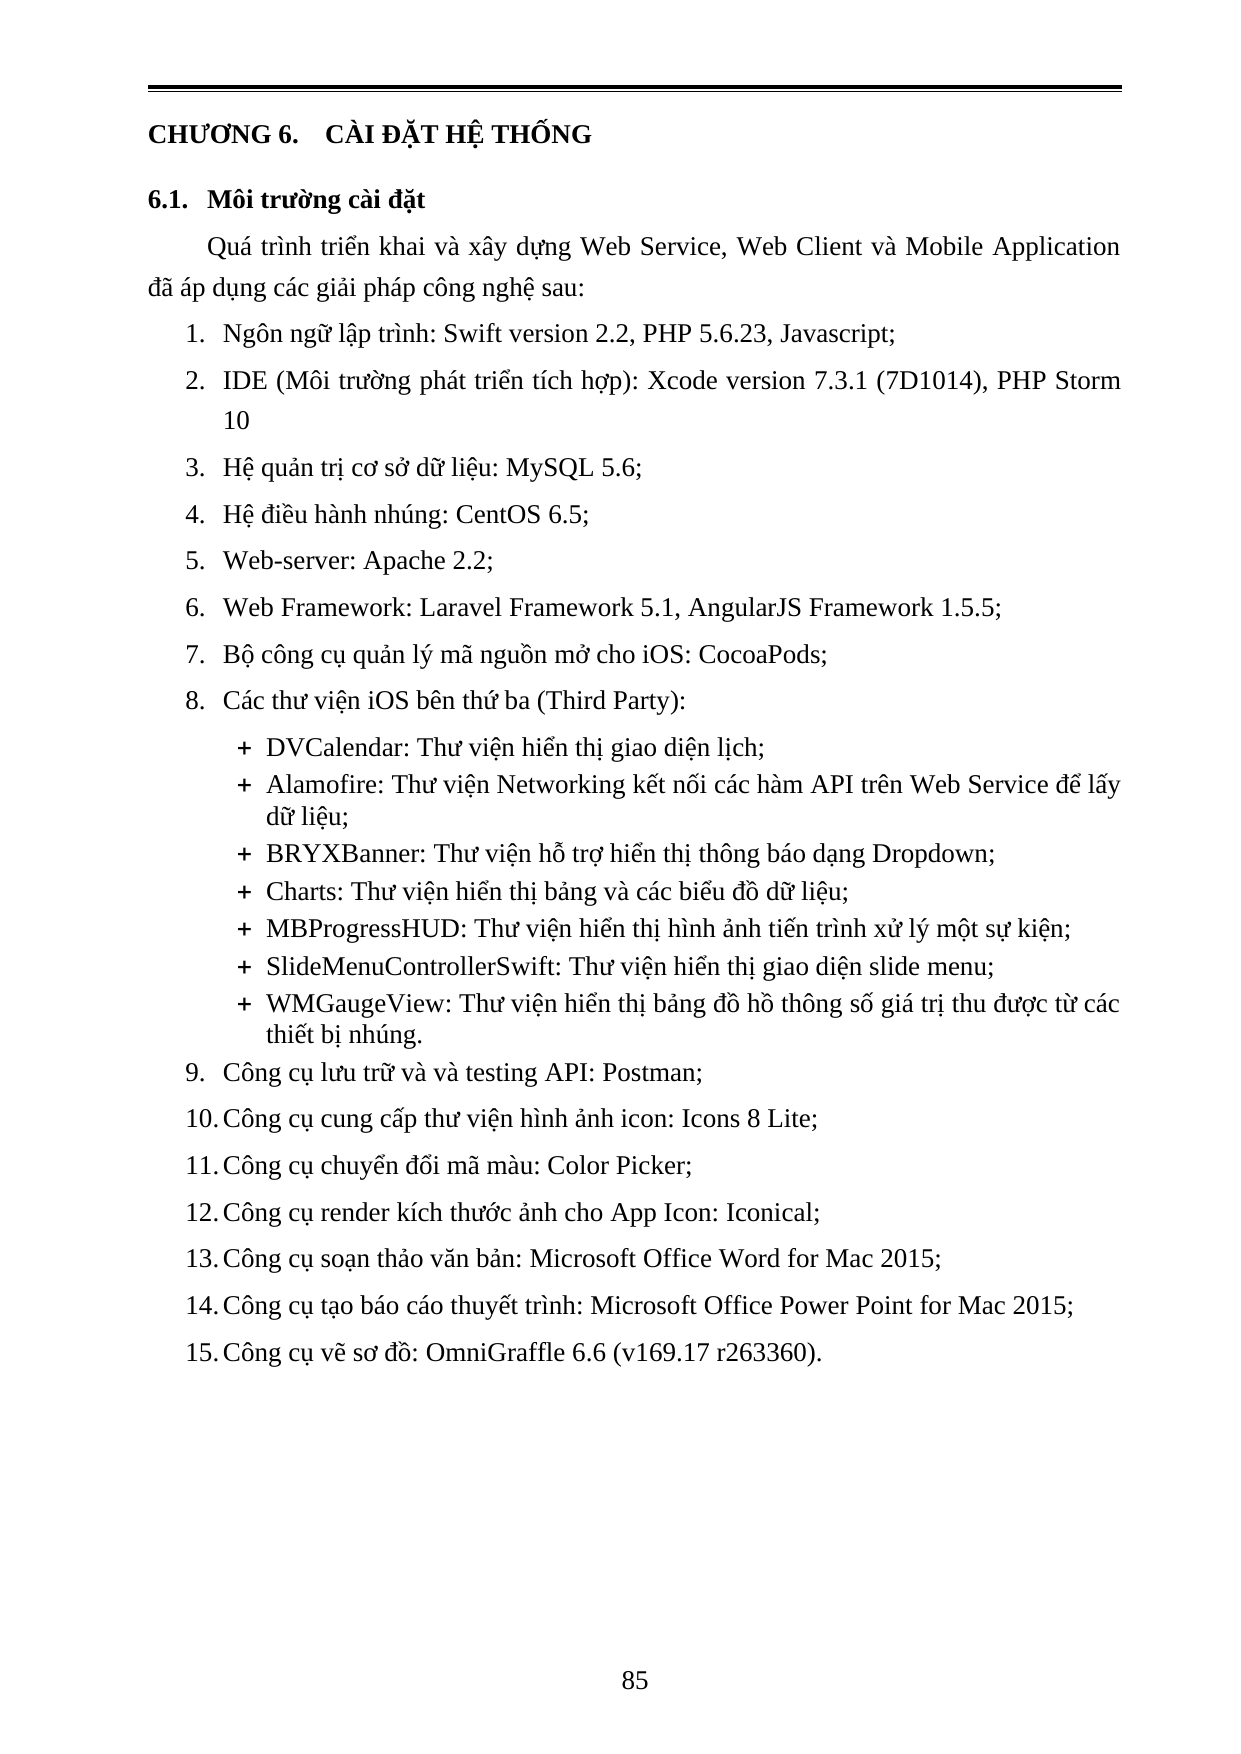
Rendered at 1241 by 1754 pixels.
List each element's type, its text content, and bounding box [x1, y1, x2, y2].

text WMGaugeView: Thư viện hiển thị bảng đồ hồ thông số giá trị thu được từ các thiết bị nhúng. [236, 987, 1122, 1049]
list Hệ điều hành nhúng: CentOS 6.5; [185, 498, 1122, 529]
list Bộ công cụ quản lý mã nguồn mở cho iOS: CocoaPods; [185, 638, 1122, 669]
list Công cụ cung cấp thư viện hình ảnh icon: Icons 8 Lite; [185, 1102, 1122, 1134]
list IDE (Môi trường phát triển tích hợp): Xcode version 7.3.1 (7D1014), PHP Storm 10 [185, 364, 1122, 436]
list Web Framework: Laravel Framework 5.1, AngularJS Framework 1.5.5; [185, 591, 1122, 622]
list Công cụ lưu trữ và và testing API: Postman; [185, 1056, 1122, 1087]
text BRYXBanner: Thư viện hỗ trợ hiển thị thông báo dạng Dropdown; [236, 837, 1122, 868]
subtitle Môi trường cài đặt [148, 183, 1122, 215]
text SlideMenuControllerSwift: Thư viện hiển thị giao diện slide menu; [236, 950, 1122, 981]
text Charts: Thư viện hiển thị bảng và các biểu đồ dữ liệu; [236, 875, 1122, 906]
list Hệ quản trị cơ sở dữ liệu: MySQL 5.6; [185, 451, 1122, 482]
list Ngôn ngữ lập trình: Swift version 2.2, PHP 5.6.23, Javascript; [185, 317, 1122, 348]
list Công cụ tạo báo cáo thuyết trình: Microsoft Office Power Point for Mac 2015; [185, 1289, 1122, 1320]
list Các thư viện iOS bên thứ ba (Third Party): [185, 684, 1122, 716]
text Alamofire: Thư viện Networking kết nối các hàm API trên Web Service để lấy dữ liệu; [236, 768, 1122, 831]
list Web-server: Apache 2.2; [185, 544, 1122, 576]
list Công cụ vẽ sơ đồ: OmniGraffle 6.6 (v169.17 r263360). [185, 1336, 1122, 1367]
text MBProgressHUD: Thư viện hiển thị hình ảnh tiến trình xử lý một sự kiện; [236, 912, 1122, 943]
list Công cụ render kích thước ảnh cho App Icon: Iconical; [185, 1196, 1122, 1227]
list Công cụ soạn thảo văn bản: Microsoft Office Word for Mac 2015; [185, 1242, 1122, 1274]
subtitle Cài đặt hệ thống [148, 118, 1122, 149]
text DVCalendar: Thư viện hiển thị giao diện lịch; [236, 731, 1122, 762]
text Quá trình triển khai và xây dựng Web Service, Web Client và Mobile Application đã áp dụng các giải pháp công nghệ sau: [148, 230, 1122, 302]
list Công cụ chuyển đổi mã màu: Color Picker; [185, 1149, 1122, 1180]
